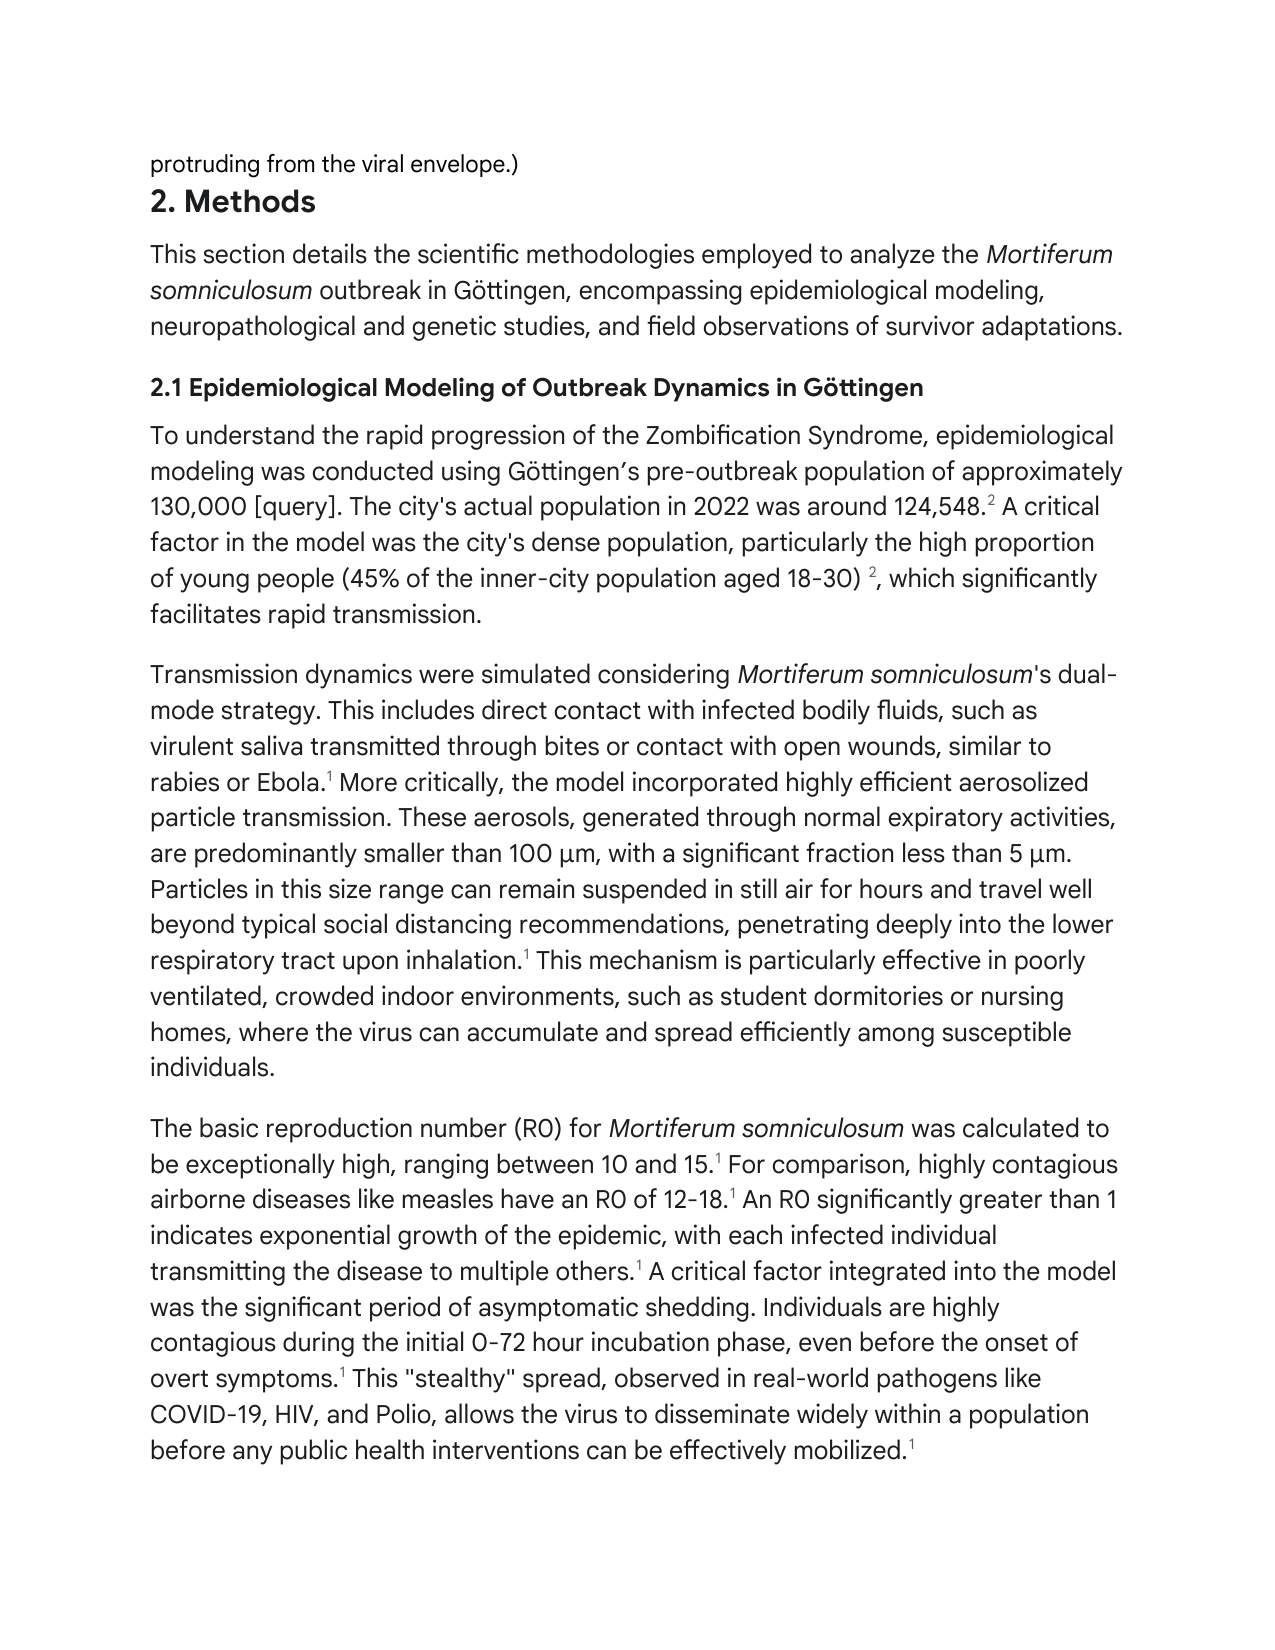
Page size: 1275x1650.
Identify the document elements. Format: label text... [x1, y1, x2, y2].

text The basic reproduction number (R0) for Mortiferum somniculosum was calculated to be exceptionally high, ranging between 10 and 15.1 For comparison, highly contagious airborne diseases like measles have an R0 of 12-18.1 An R0 significantly greater than 1 indicates exponential growth of the epidemic, with each infected individual transmitting the disease to multiple others.1 A critical factor integrated into the model was the significant period of asymptomatic shedding. Individuals are highly contagious during the initial 0-72 hour incubation phase, even before the onset of overt symptoms.1 This "stealthy" spread, observed in real-world pathogens like COVID-19, HIV, and Polio, allows the virus to disseminate widely within a population before any public health interventions can be effectively mobilized.1 [150, 1113, 1125, 1466]
subtitle 2. Methods [150, 183, 1125, 222]
text To understand the rapid progression of the Zombification Syndrome, epidemiological modeling was conducted using Göttingen’s pre-outbreak population of approximately 130,000 [query]. The city's actual population in 2022 was around 124,548.2 A critical factor in the model was the city's dense population, particularly the high proportion of young people (45% of the inner-city population aged 18-30) 2, which significantly facilitates rapid transmission. [150, 420, 1125, 630]
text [150, 150, 1125, 179]
text Transmission dynamics were simulated considering Mortiferum somniculosum's dual-mode strategy. This includes direct contact with infected bodily fluids, such as virulent saliva transmitted through bites or contact with open wounds, similar to rabies or Ebola.1 More critically, the model incorporated highly efficient aerosolized particle transmission. These aerosols, generated through normal expiratory activities, are predominantly smaller than 100 µm, with a significant fraction less than 5 µm. Particles in this size range can remain suspended in still air for hours and travel well beyond typical social distancing recommendations, penetrating deeply into the lower respiratory tract upon inhalation.1 This mechanism is particularly effective in poorly ventilated, crowded indoor environments, such as student dormitories or nursing homes, where the virus can accumulate and spread efficiently among susceptible individuals. [150, 659, 1125, 1084]
text This section details the scientific methodologies employed to analyze the Mortiferum somniculosum outbreak in Göttingen, encompassing epidemiological modeling, neuropathological and genetic studies, and field observations of survivor adaptations. [150, 240, 1125, 343]
subtitle 2.1 Epidemiological Modeling of Outbreak Dynamics in Göttingen [150, 372, 1125, 403]
